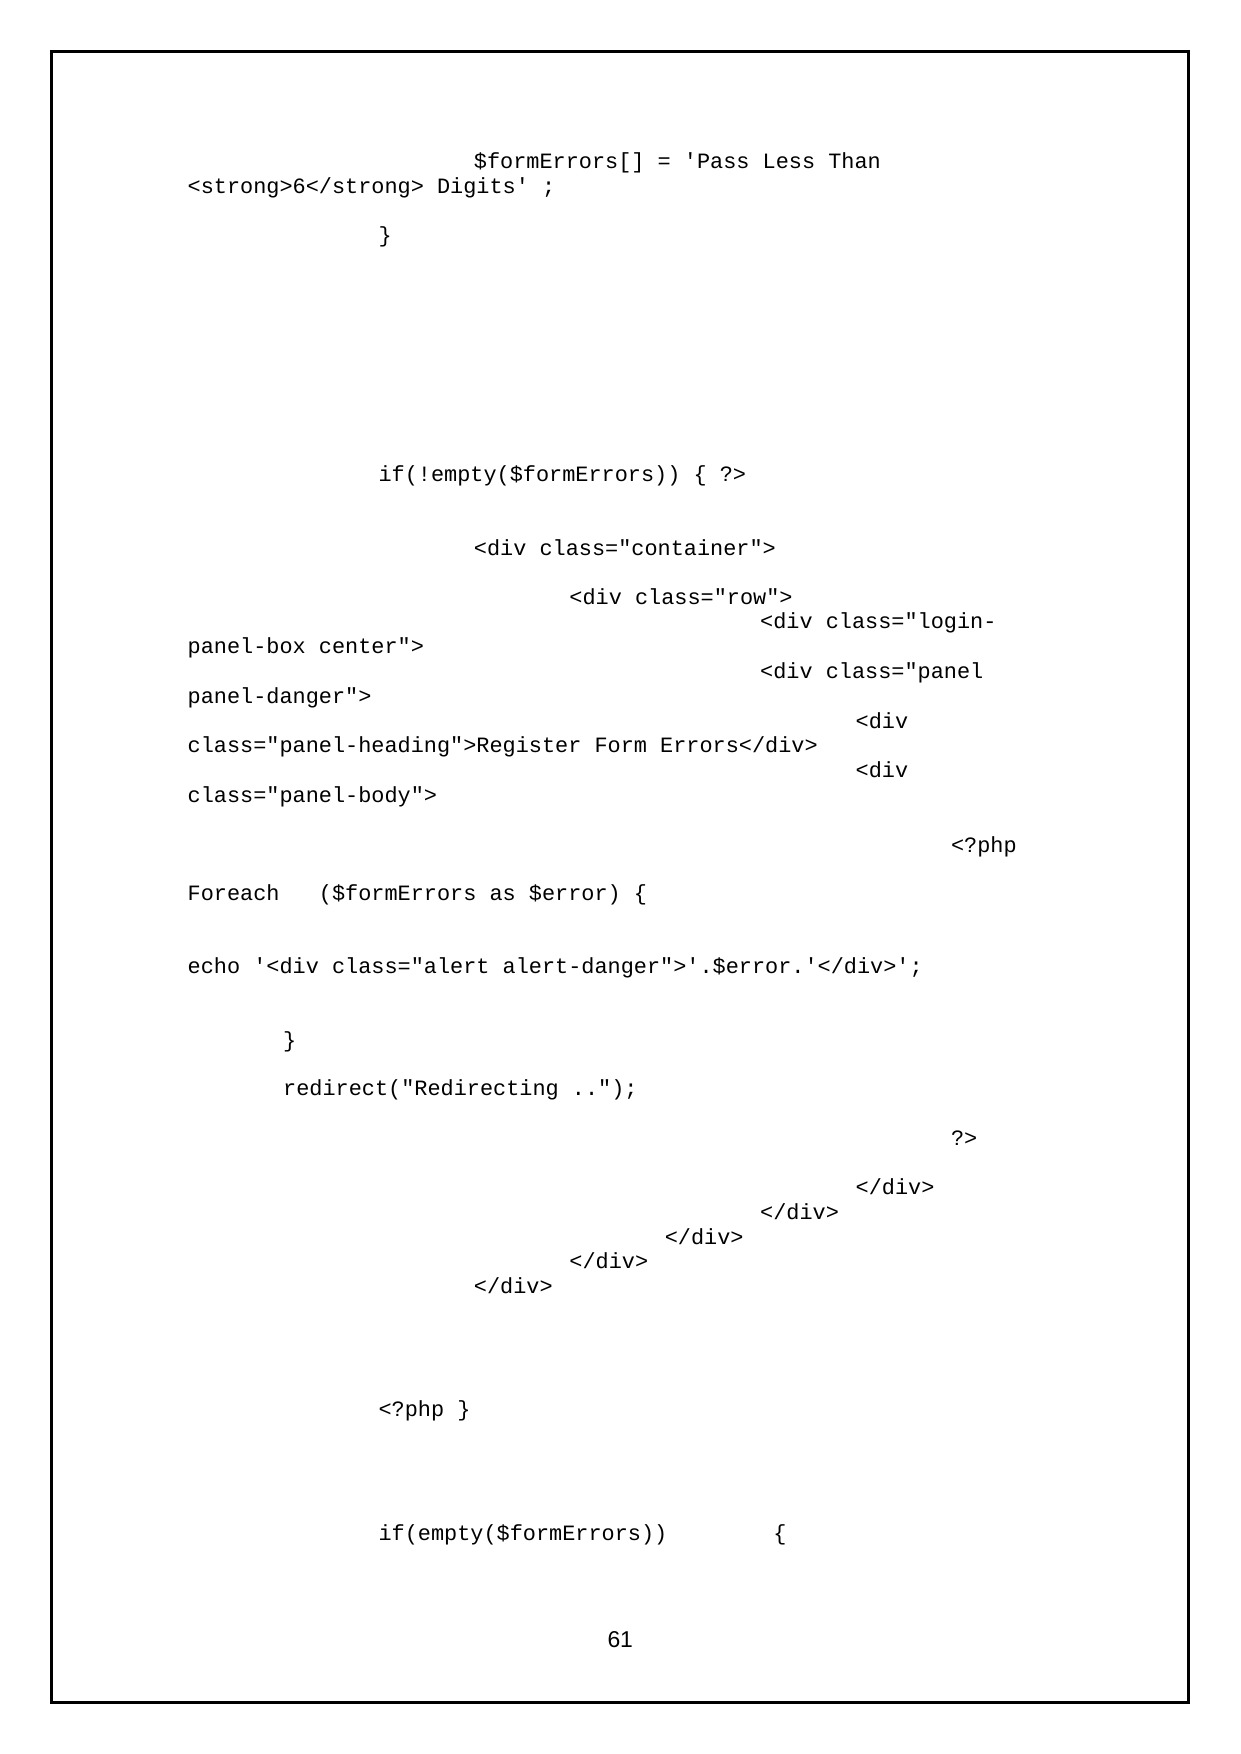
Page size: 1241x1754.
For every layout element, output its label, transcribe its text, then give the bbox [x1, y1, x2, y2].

text <div class="login-panel-box center"> [187, 611, 1053, 660]
text Foreach ($formErrors as $error) { [187, 859, 1053, 907]
text <div class="panel panel-danger"> [187, 660, 1053, 710]
text echo '<div class="alert alert-danger">'.$error.'</div>'; [187, 932, 1053, 980]
text </div> [187, 1201, 1053, 1226]
text <div class="panel-body"> [187, 759, 1053, 809]
text <div class="panel-heading">Register Form Errors</div> [187, 710, 1053, 759]
text <div class="container"> [187, 537, 1053, 562]
text <?php } [187, 1398, 1053, 1423]
text ?> [187, 1127, 1053, 1152]
text } [187, 1005, 1053, 1053]
text if(empty($formErrors)) { [187, 1522, 1053, 1547]
text </div> [187, 1251, 1053, 1276]
text } [187, 224, 1053, 249]
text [187, 150, 1053, 199]
text <div class="row"> [187, 586, 1053, 611]
text redirect("Redirecting .."); [187, 1053, 1053, 1102]
text <?php [187, 834, 1053, 859]
text if(!empty($formErrors)) { ?> [187, 463, 1053, 488]
text </div> [187, 1276, 1053, 1300]
text </div> [187, 1226, 1053, 1251]
text </div> [187, 1176, 1053, 1201]
